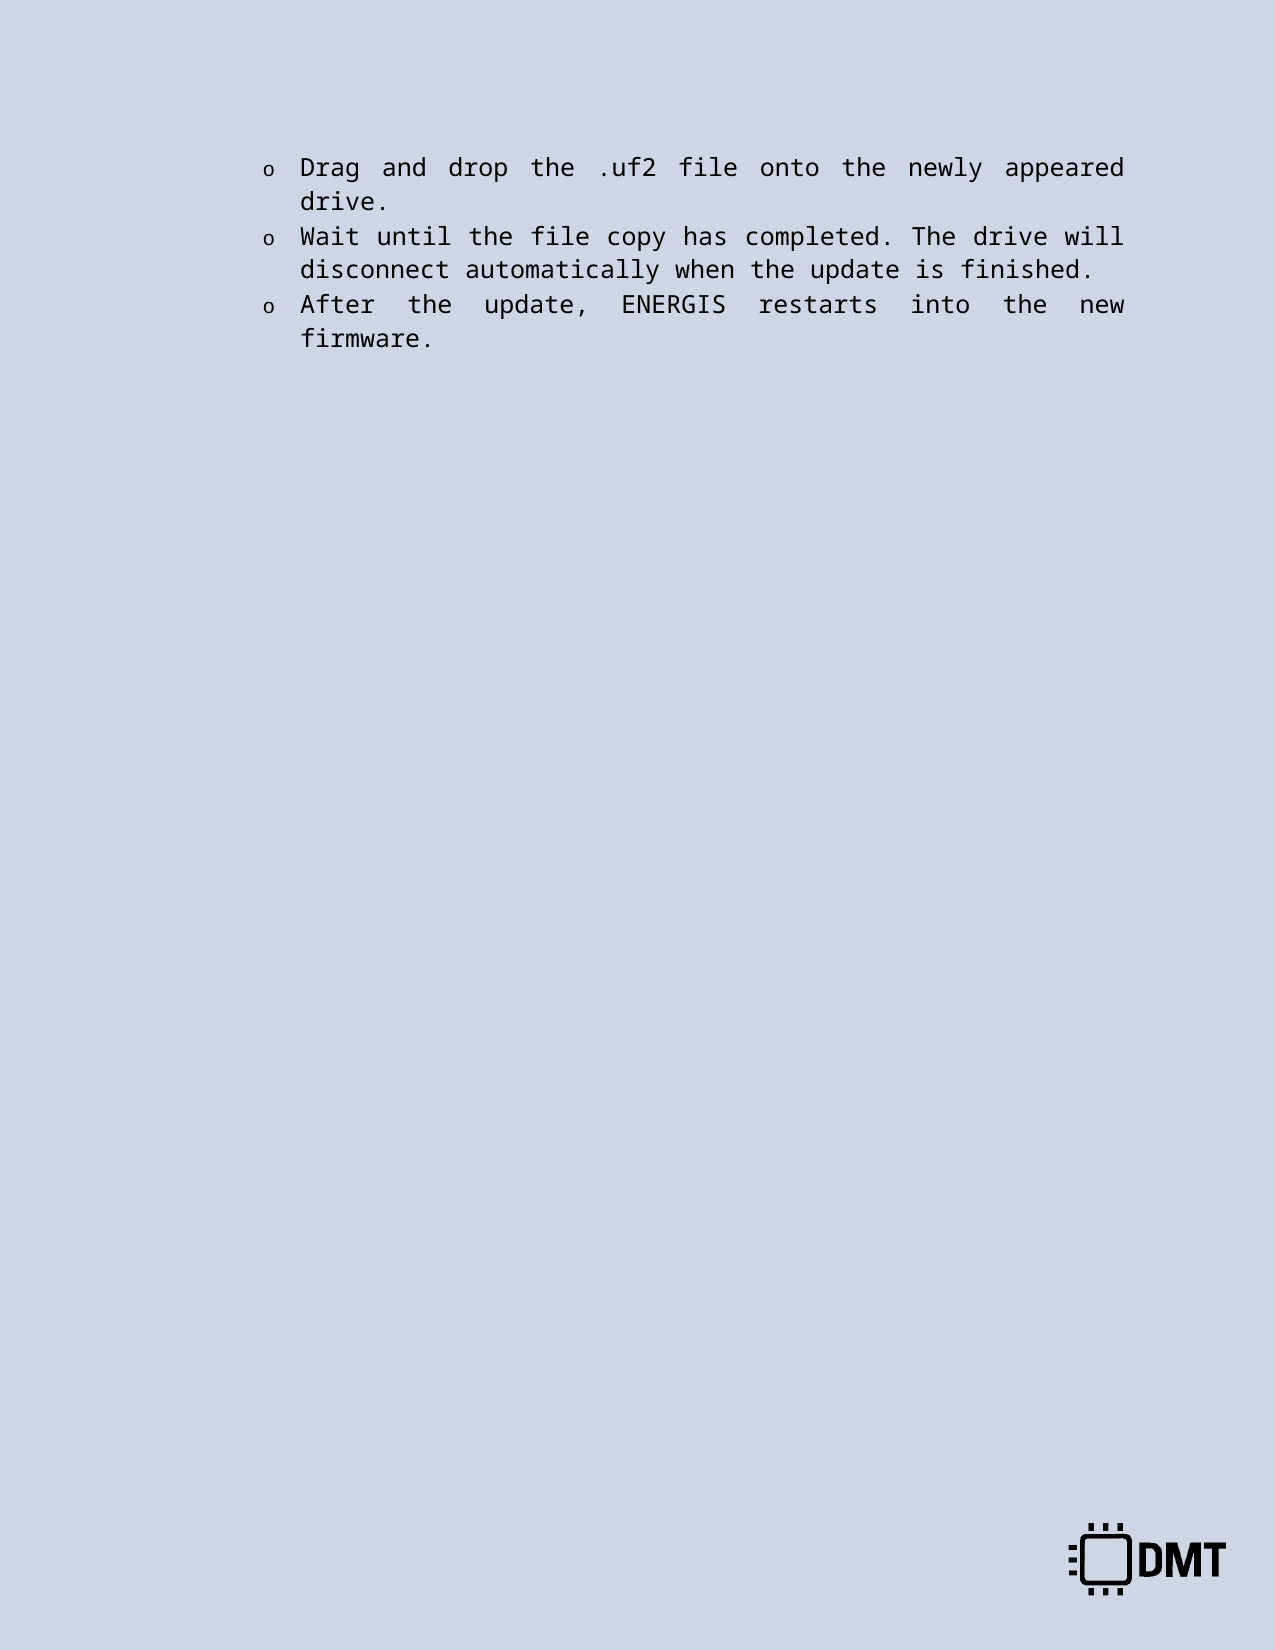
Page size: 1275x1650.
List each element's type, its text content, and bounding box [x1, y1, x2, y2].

picture [1052, 1512, 1237, 1603]
list Drag and drop the .uf2 file onto the newly appeared drive. [262, 150, 1125, 218]
list After the update, ENERGIS restarts into the new firmware. [262, 286, 1125, 354]
list Wait until the file copy has completed. The drive will disconnect automatically when the update is finished. [262, 218, 1125, 286]
